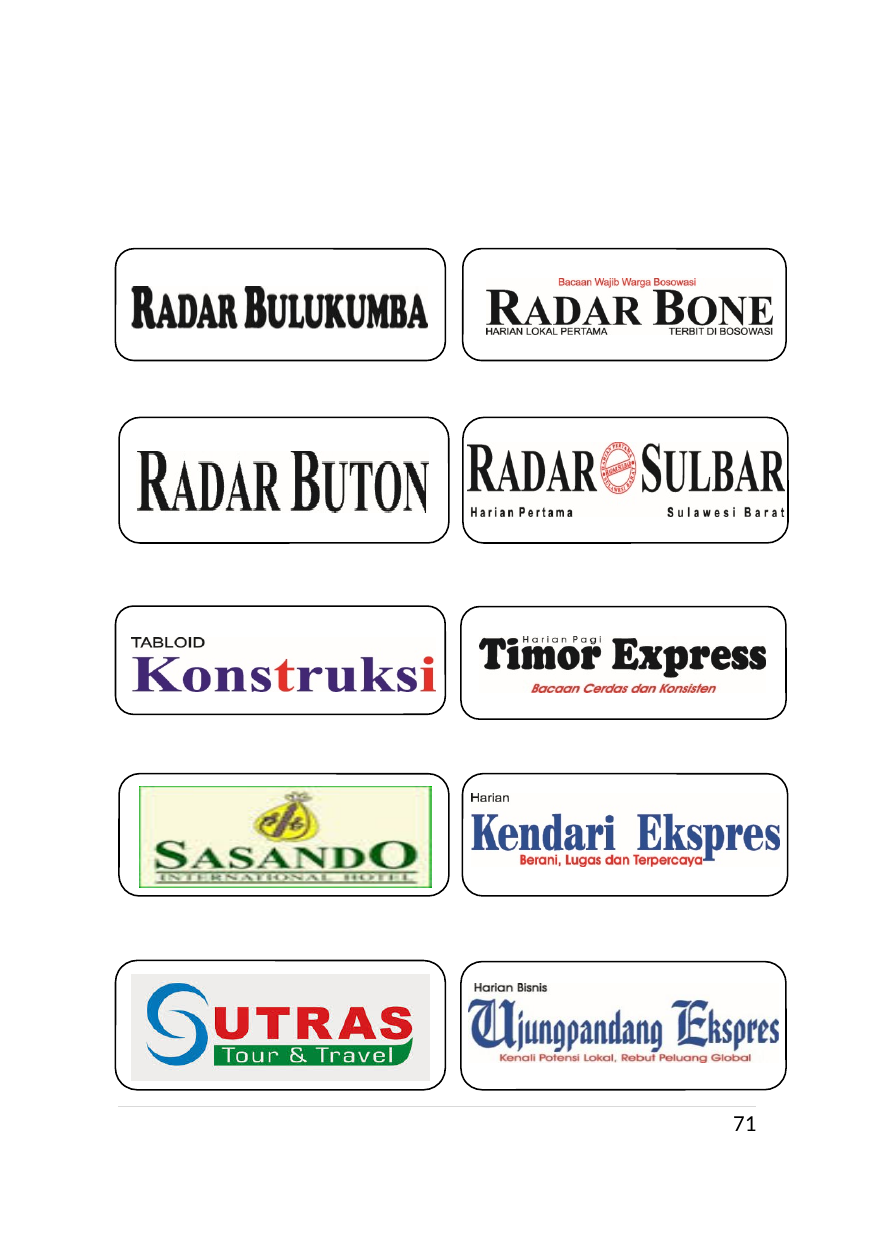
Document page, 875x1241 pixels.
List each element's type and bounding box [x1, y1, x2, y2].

picture [136, 451, 429, 513]
picture [467, 442, 785, 517]
picture [139, 786, 432, 888]
picture [471, 793, 780, 867]
picture [486, 278, 773, 335]
picture [131, 286, 428, 329]
picture [468, 983, 779, 1063]
picture [131, 637, 436, 692]
picture [479, 636, 766, 693]
picture [131, 974, 430, 1081]
